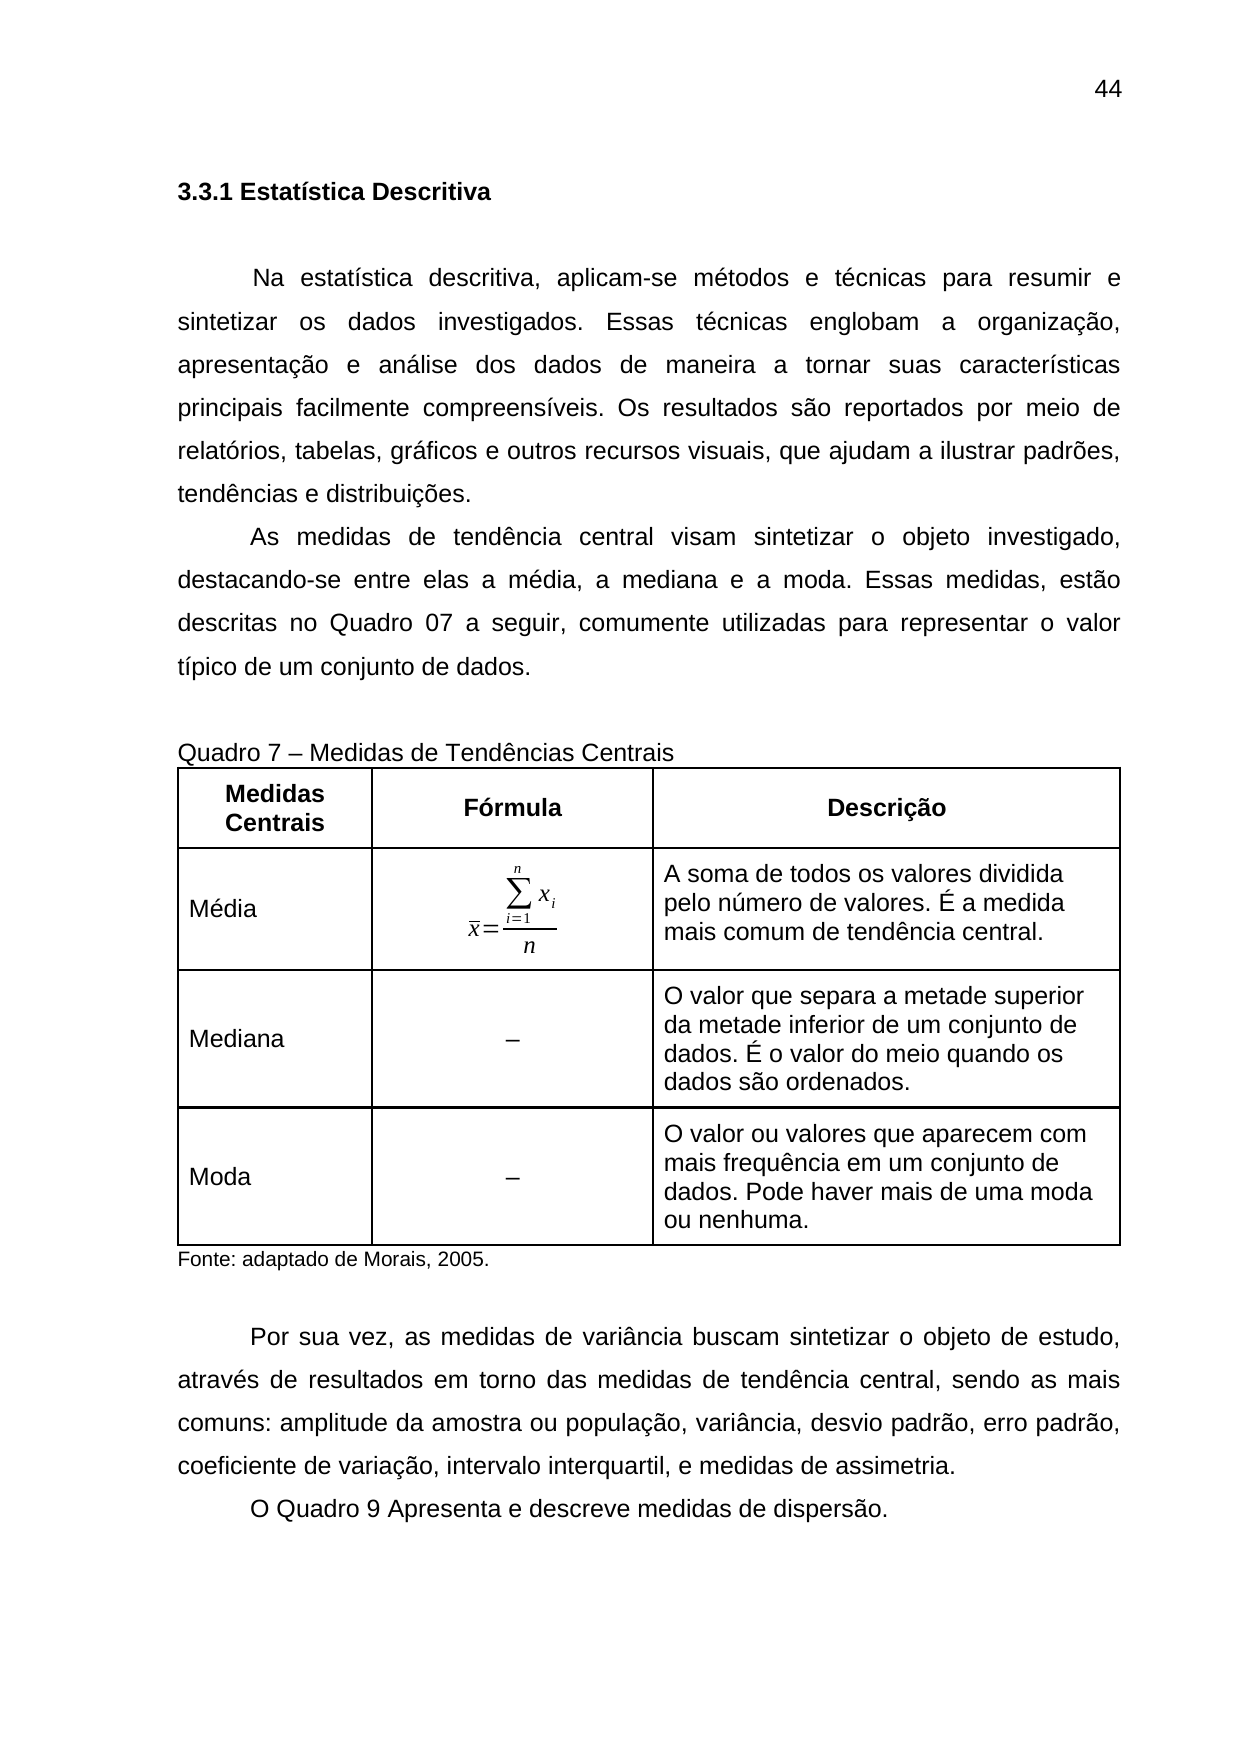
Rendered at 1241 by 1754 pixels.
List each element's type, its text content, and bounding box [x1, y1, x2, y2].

table_cell Média [179, 849, 371, 968]
table_cell – [373, 971, 652, 1106]
text Fonte: adaptado de Morais, 2005. [177, 1246, 1122, 1270]
table_cell Mediana [179, 971, 371, 1106]
table_header Medidas Centrais [179, 769, 371, 847]
table_header Descrição [654, 769, 1119, 847]
table_cell O valor ou valores que aparecem com mais frequência em um conjunto de dados. Pode haver mais de uma moda ou nenhuma. [654, 1109, 1119, 1244]
subtitle 3.3.1 Estatística Descritiva [177, 177, 1122, 206]
text O Quadro 9 Apresenta e descreve medidas de dispersão. [177, 1494, 1122, 1523]
text As medidas de tendência central visam sintetizar o objeto investigado, destacando-se entre elas a média, a mediana e a moda. Essas medidas, estão descritas no Quadro 07 a seguir, comumente utilizadas para representar o valor típico de um conjunto de dados. [177, 522, 1122, 680]
table_cell O valor que separa a metade superior da metade inferior de um conjunto de dados. É o valor do meio quando os dados são ordenados. [654, 971, 1119, 1106]
text Por sua vez, as medidas de variância buscam sintetizar o objeto de estudo, através de resultados em torno das medidas de tendência central, sendo as mais comuns: amplitude da amostra ou população, variância, desvio padrão, erro padrão, coeficiente de variação, intervalo interquartil, e medidas de assimetria. [177, 1322, 1122, 1480]
table_cell [373, 849, 652, 968]
table_cell – [373, 1109, 652, 1244]
text Na estatística descritiva, aplicam-se métodos e técnicas para resumir e sintetizar os dados investigados. Essas técnicas englobam a organização, apresentação e análise dos dados de maneira a tornar suas características principais facilmente compreensíveis. Os resultados são reportados por meio de relatórios, tabelas, gráficos e outros recursos visuais, que ajudam a ilustrar padrões, tendências e distribuições. [177, 263, 1122, 508]
table_header Fórmula [373, 769, 652, 847]
table_cell A soma de todos os valores dividida pelo número de valores. É a medida mais comum de tendência central. [654, 849, 1119, 968]
table_cell Moda [179, 1109, 371, 1244]
